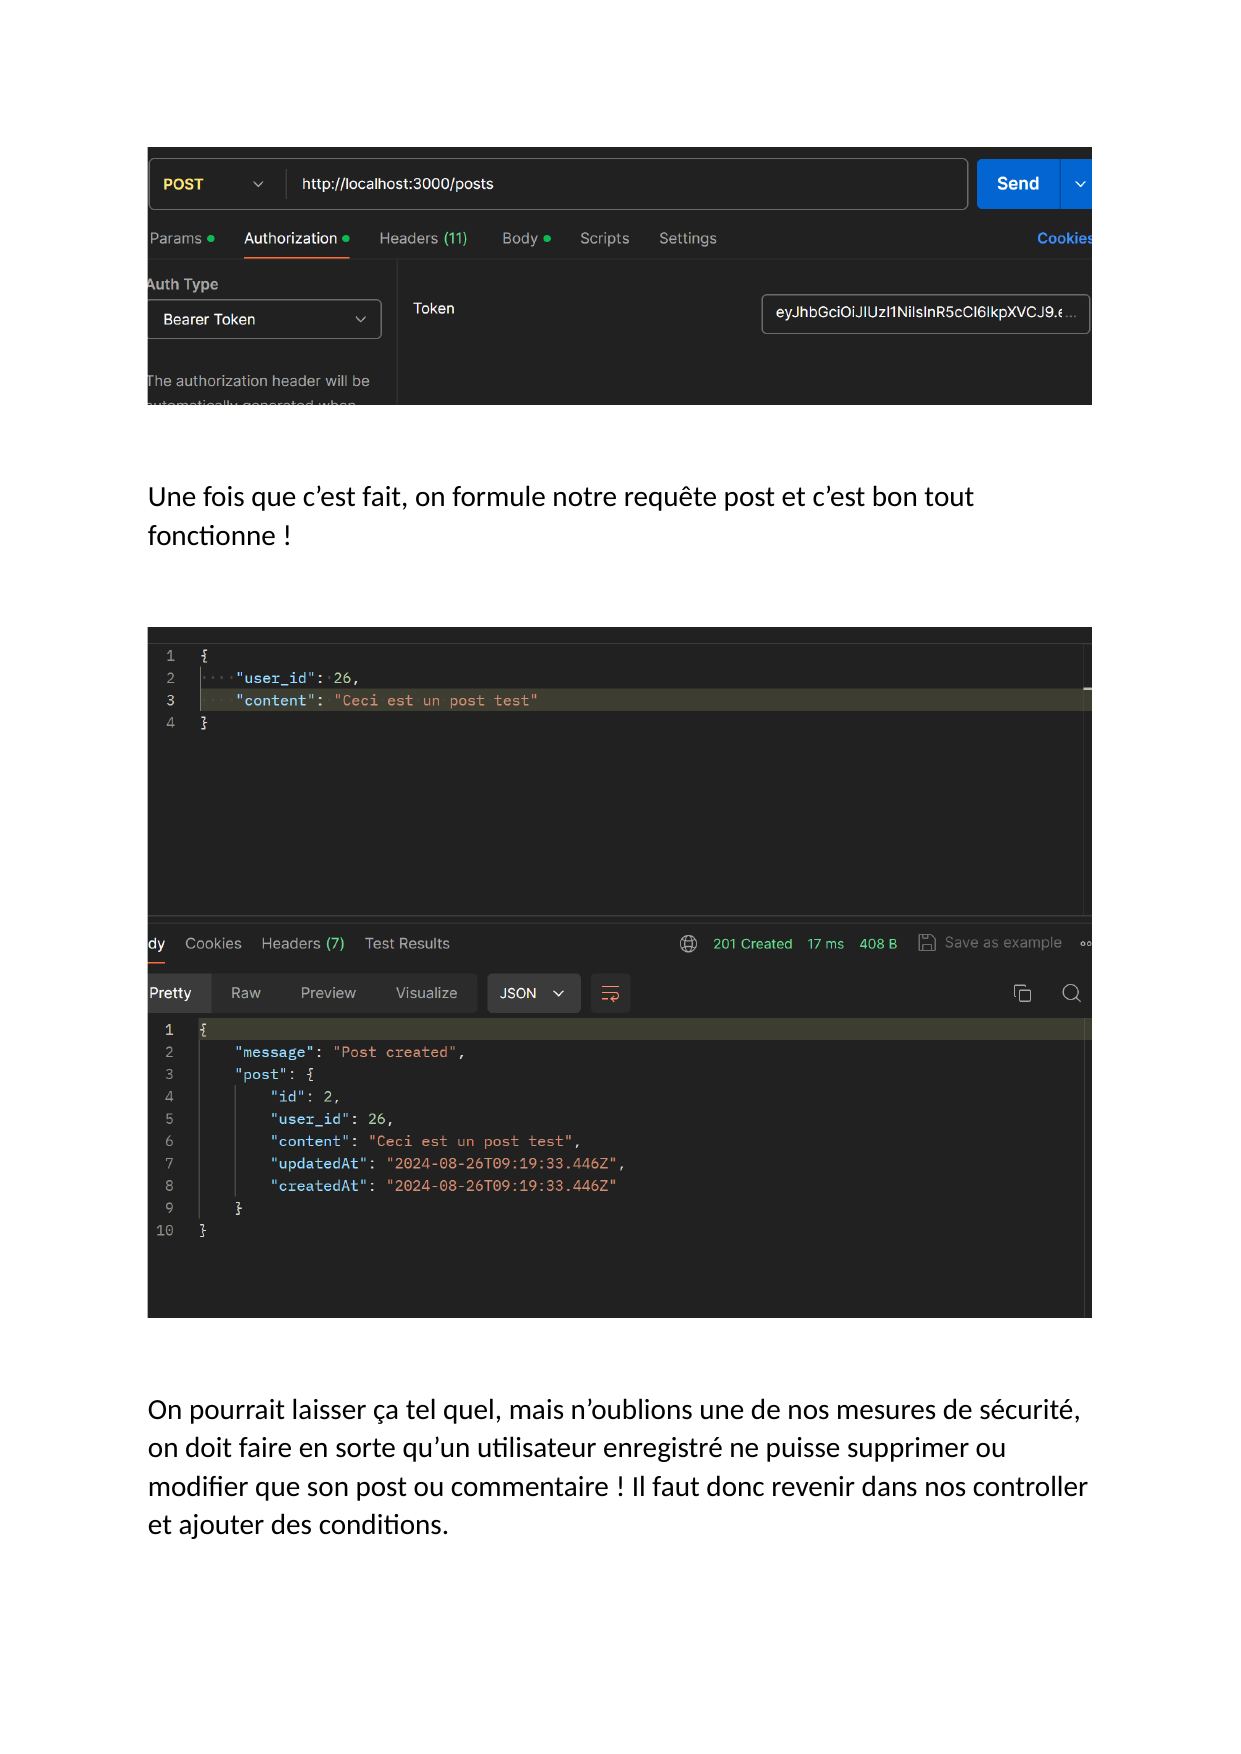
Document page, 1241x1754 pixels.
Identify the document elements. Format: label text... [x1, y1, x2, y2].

text Une fois que c’est fait, on formule notre requête post et c’est bon tout fonctionne ! [148, 478, 1093, 553]
text On pourrait laisser ça tel quel, mais n’oublions une de nos mesures de sécurité, on doit faire en sorte qu’un utilisateur enregistré ne puisse supprimer ou modifier que son post ou commentaire ! Il faut donc revenir dans nos controller et ajouter des conditions. [148, 1391, 1093, 1542]
picture [147, 627, 1092, 1318]
picture [147, 147, 1092, 405]
